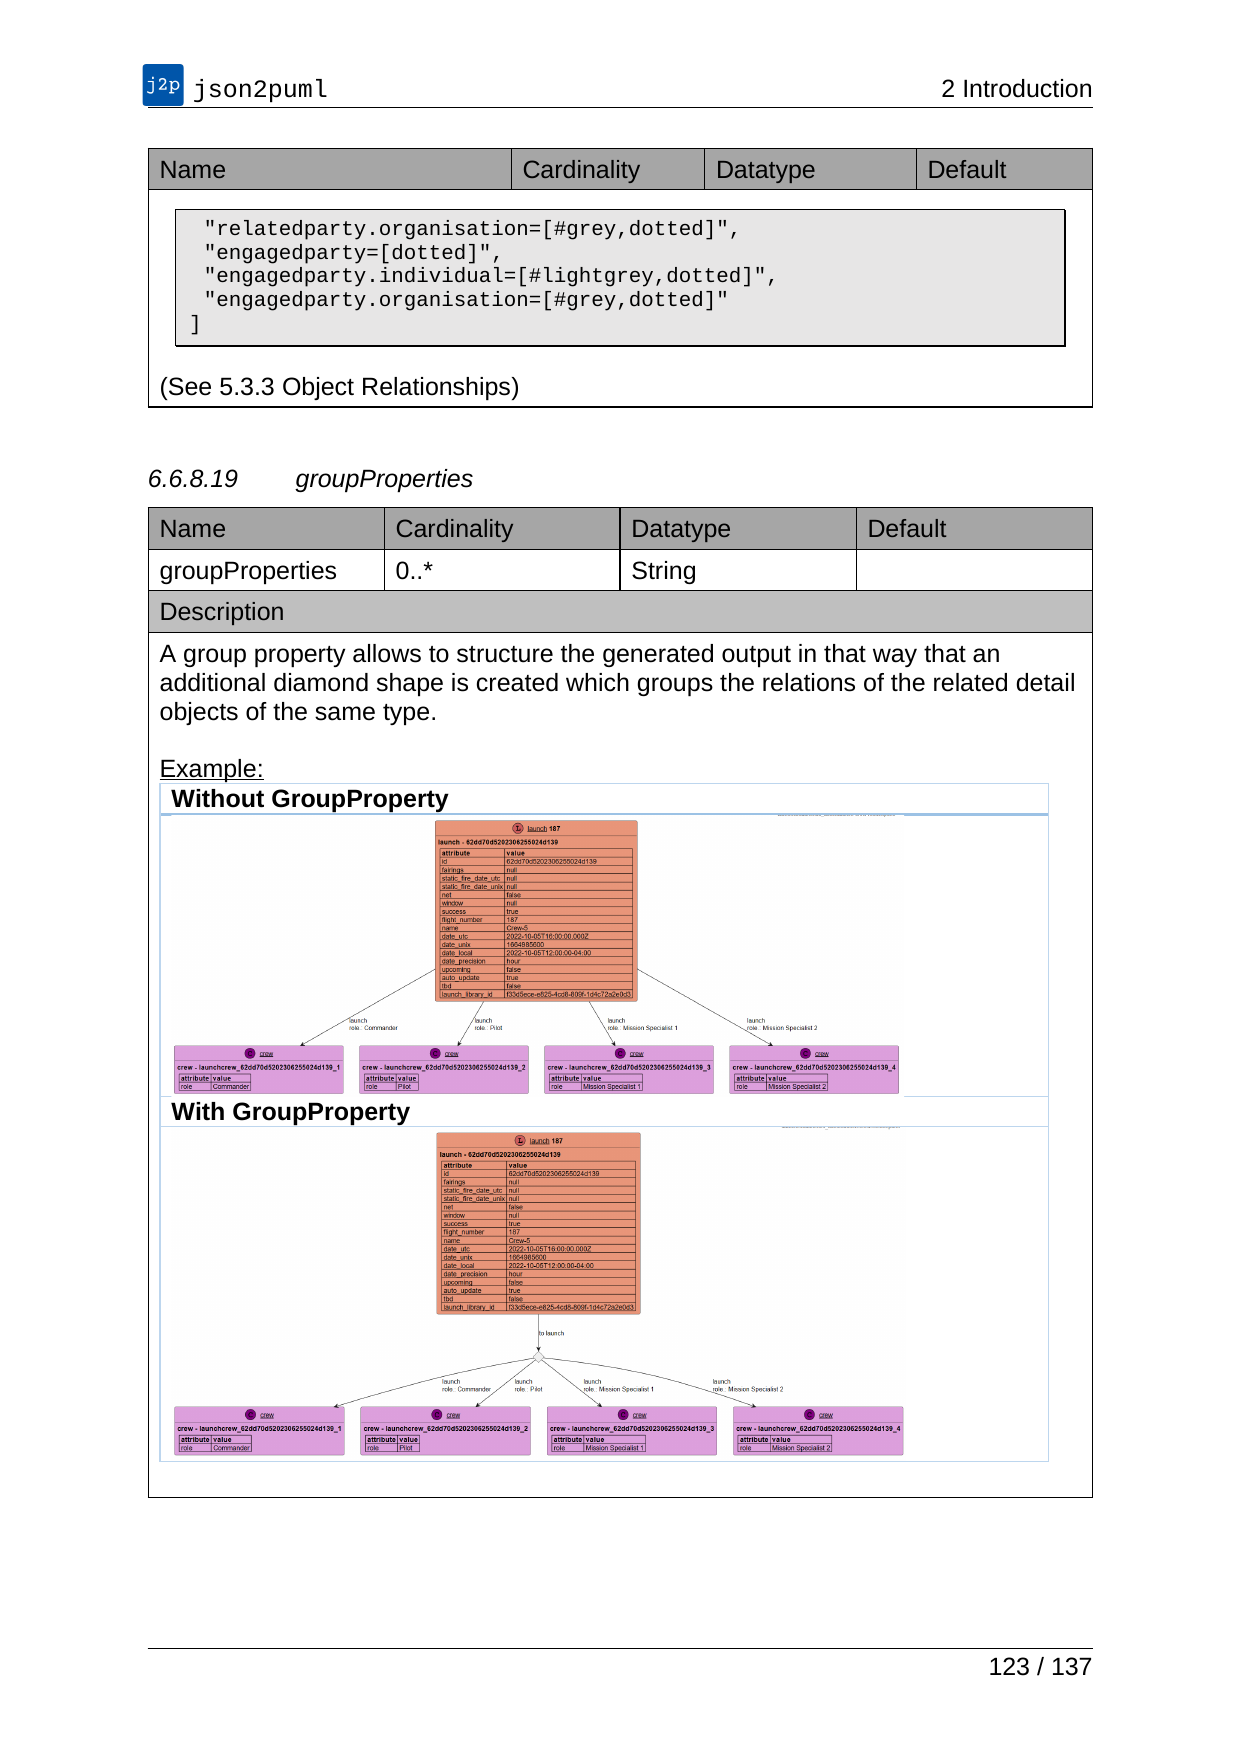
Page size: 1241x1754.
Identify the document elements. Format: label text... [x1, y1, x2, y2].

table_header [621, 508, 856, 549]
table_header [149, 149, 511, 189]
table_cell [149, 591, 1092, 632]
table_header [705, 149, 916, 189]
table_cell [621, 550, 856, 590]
picture [142, 64, 184, 106]
picture [171, 815, 905, 1097]
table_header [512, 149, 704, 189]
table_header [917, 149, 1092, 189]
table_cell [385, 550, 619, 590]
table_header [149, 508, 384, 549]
picture [171, 1127, 907, 1461]
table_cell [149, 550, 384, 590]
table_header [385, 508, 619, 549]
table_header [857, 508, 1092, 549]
subtitle groupProperties [148, 463, 1093, 492]
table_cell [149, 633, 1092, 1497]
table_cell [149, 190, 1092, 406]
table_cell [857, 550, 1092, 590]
